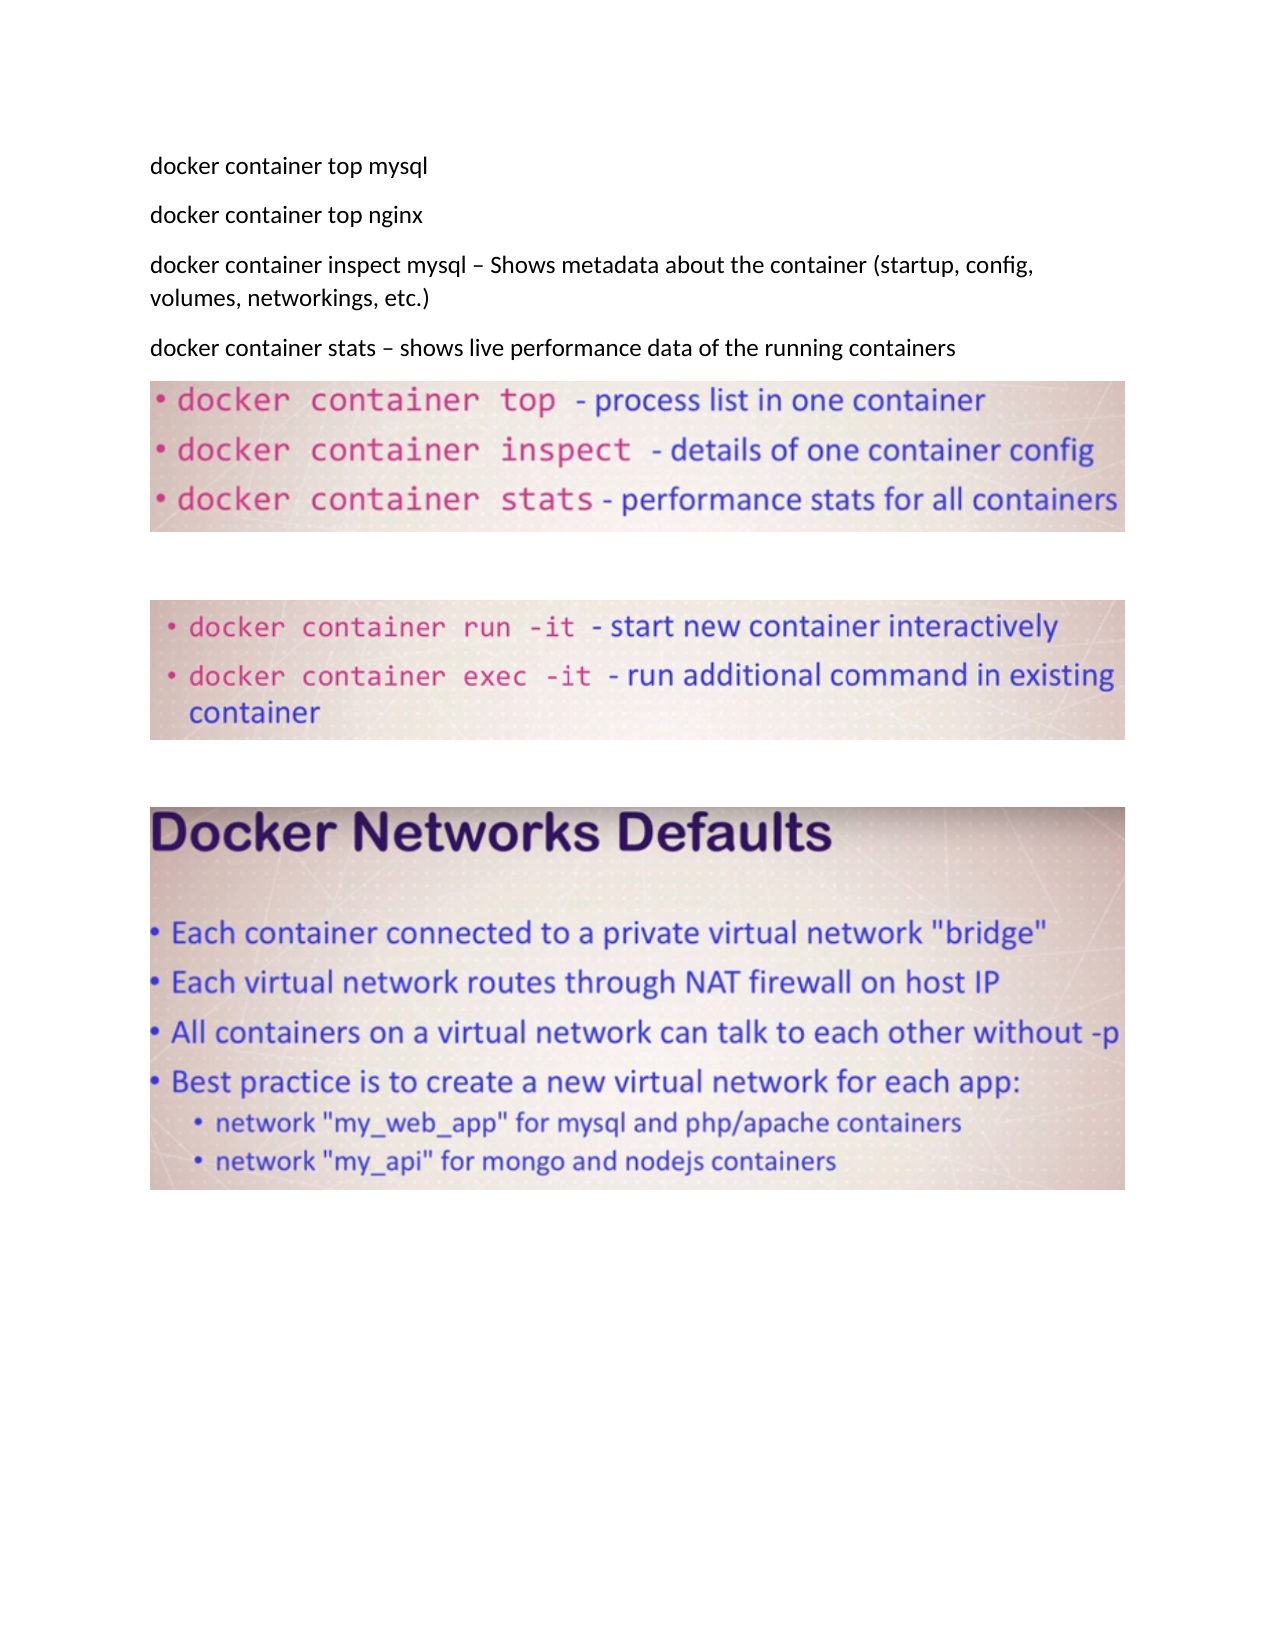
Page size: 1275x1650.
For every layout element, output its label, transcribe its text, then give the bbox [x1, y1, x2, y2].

text docker container stats – shows live performance data of the running containers [150, 332, 1125, 362]
text docker container inspect mysql – Shows metadata about the container (startup, config, volumes, networkings, etc.) [150, 249, 1125, 313]
picture [150, 600, 1125, 740]
picture [150, 807, 1125, 1190]
text docker container top mysql [150, 150, 1125, 181]
text docker container top nginx [150, 199, 1125, 230]
picture [150, 381, 1125, 532]
